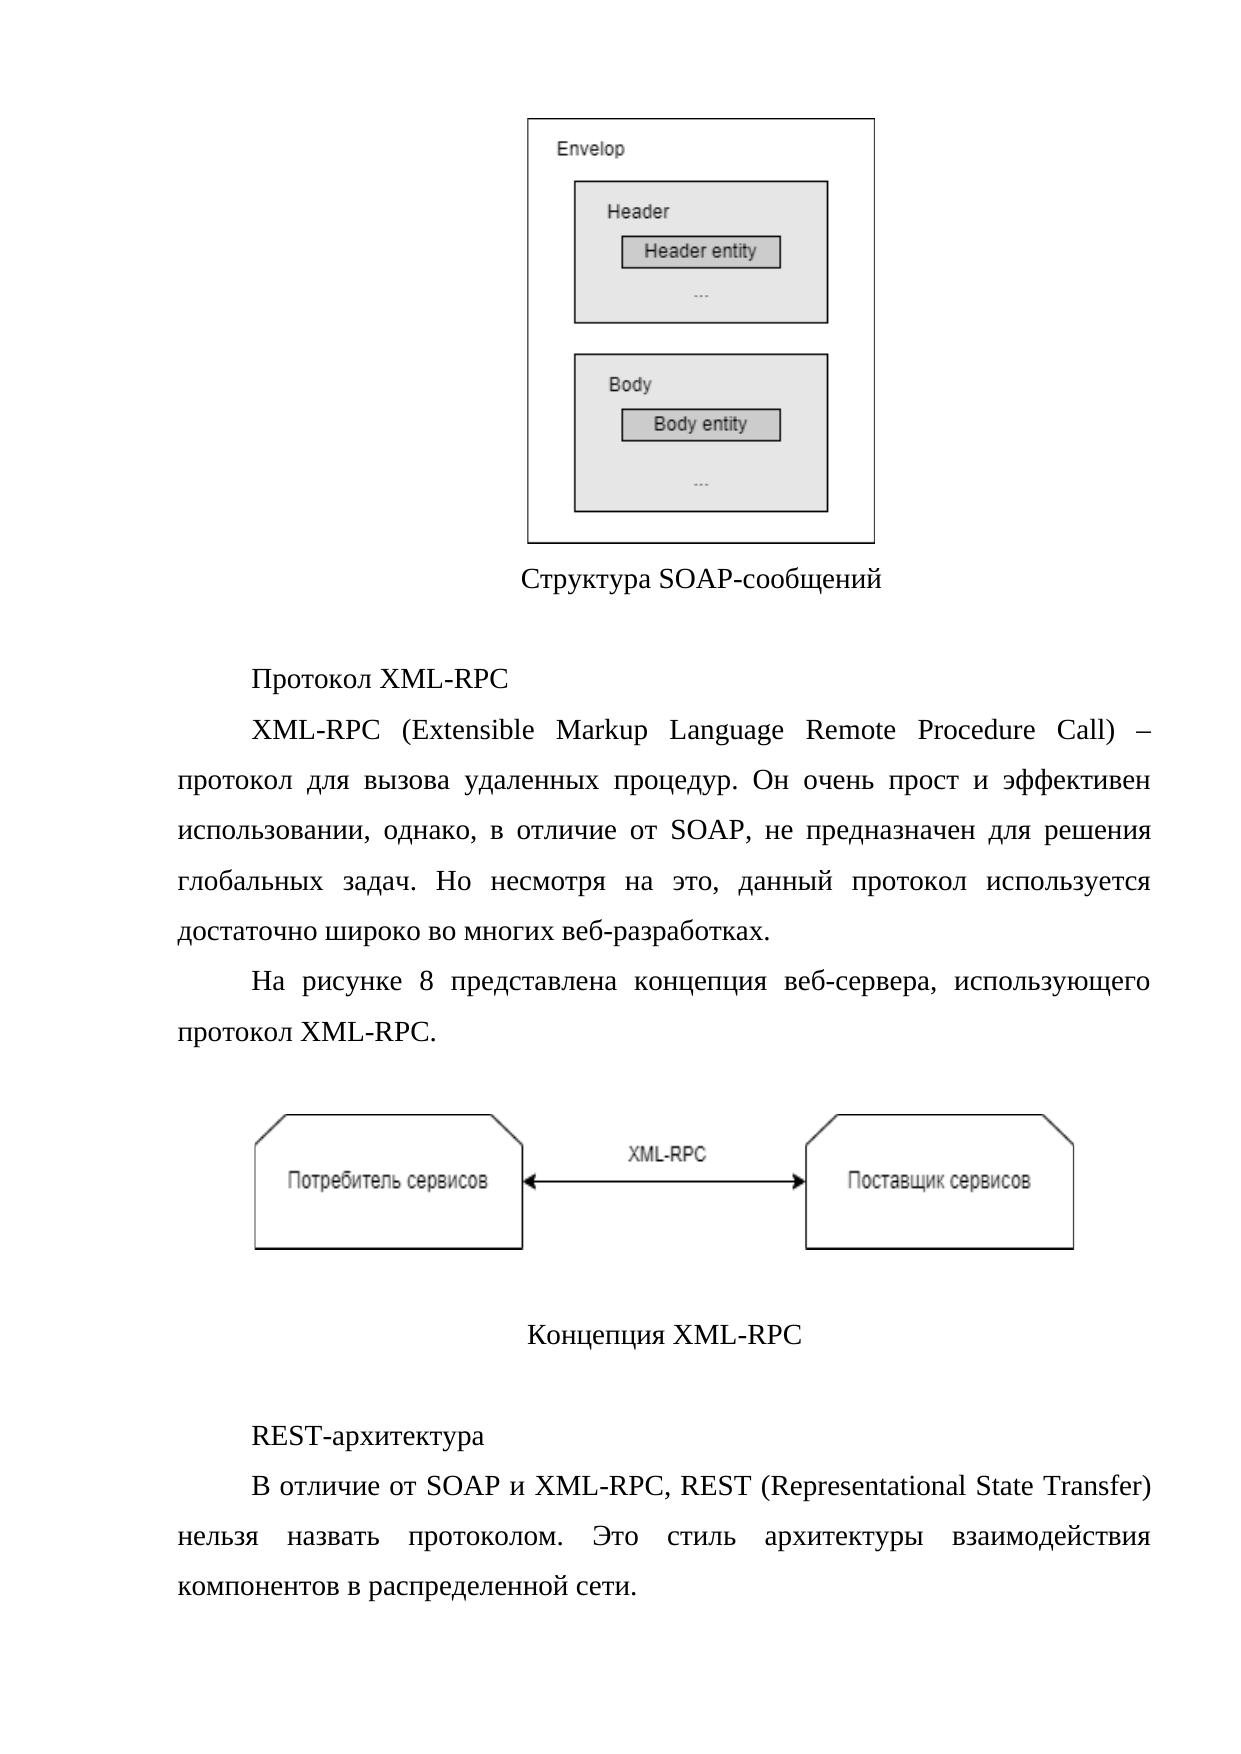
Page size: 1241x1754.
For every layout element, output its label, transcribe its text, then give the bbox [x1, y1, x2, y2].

text Протокол XML-RPC [177, 661, 1152, 695]
picture [254, 1114, 1075, 1250]
text XML-RPC (Extensible Markup Language Remote Procedure Call) – протокол для вызова удаленных процедур. Он очень прост и эффективен использовании, однако, в отличие от SOAP, не предназначен для решения глобальных задач. Но несмотря на это, данный протокол используется достаточно широко во многих веб-разработках. [177, 712, 1152, 947]
text На рисунке 8 представлена концепция веб-сервера, использующего протокол XML-RPC. [177, 963, 1152, 1047]
picture [527, 118, 875, 544]
text REST-архитектура [177, 1418, 1152, 1451]
text Структура SOAP-сообщений [177, 561, 1152, 594]
text В отличие от SOAP и XML-RPC, REST (Representational State Transfer) нельзя назвать протоколом. Это стиль архитектуры взаимодействия компонентов в распределенной сети. [177, 1468, 1152, 1602]
text Концепция XML-RPC [177, 1317, 1152, 1351]
